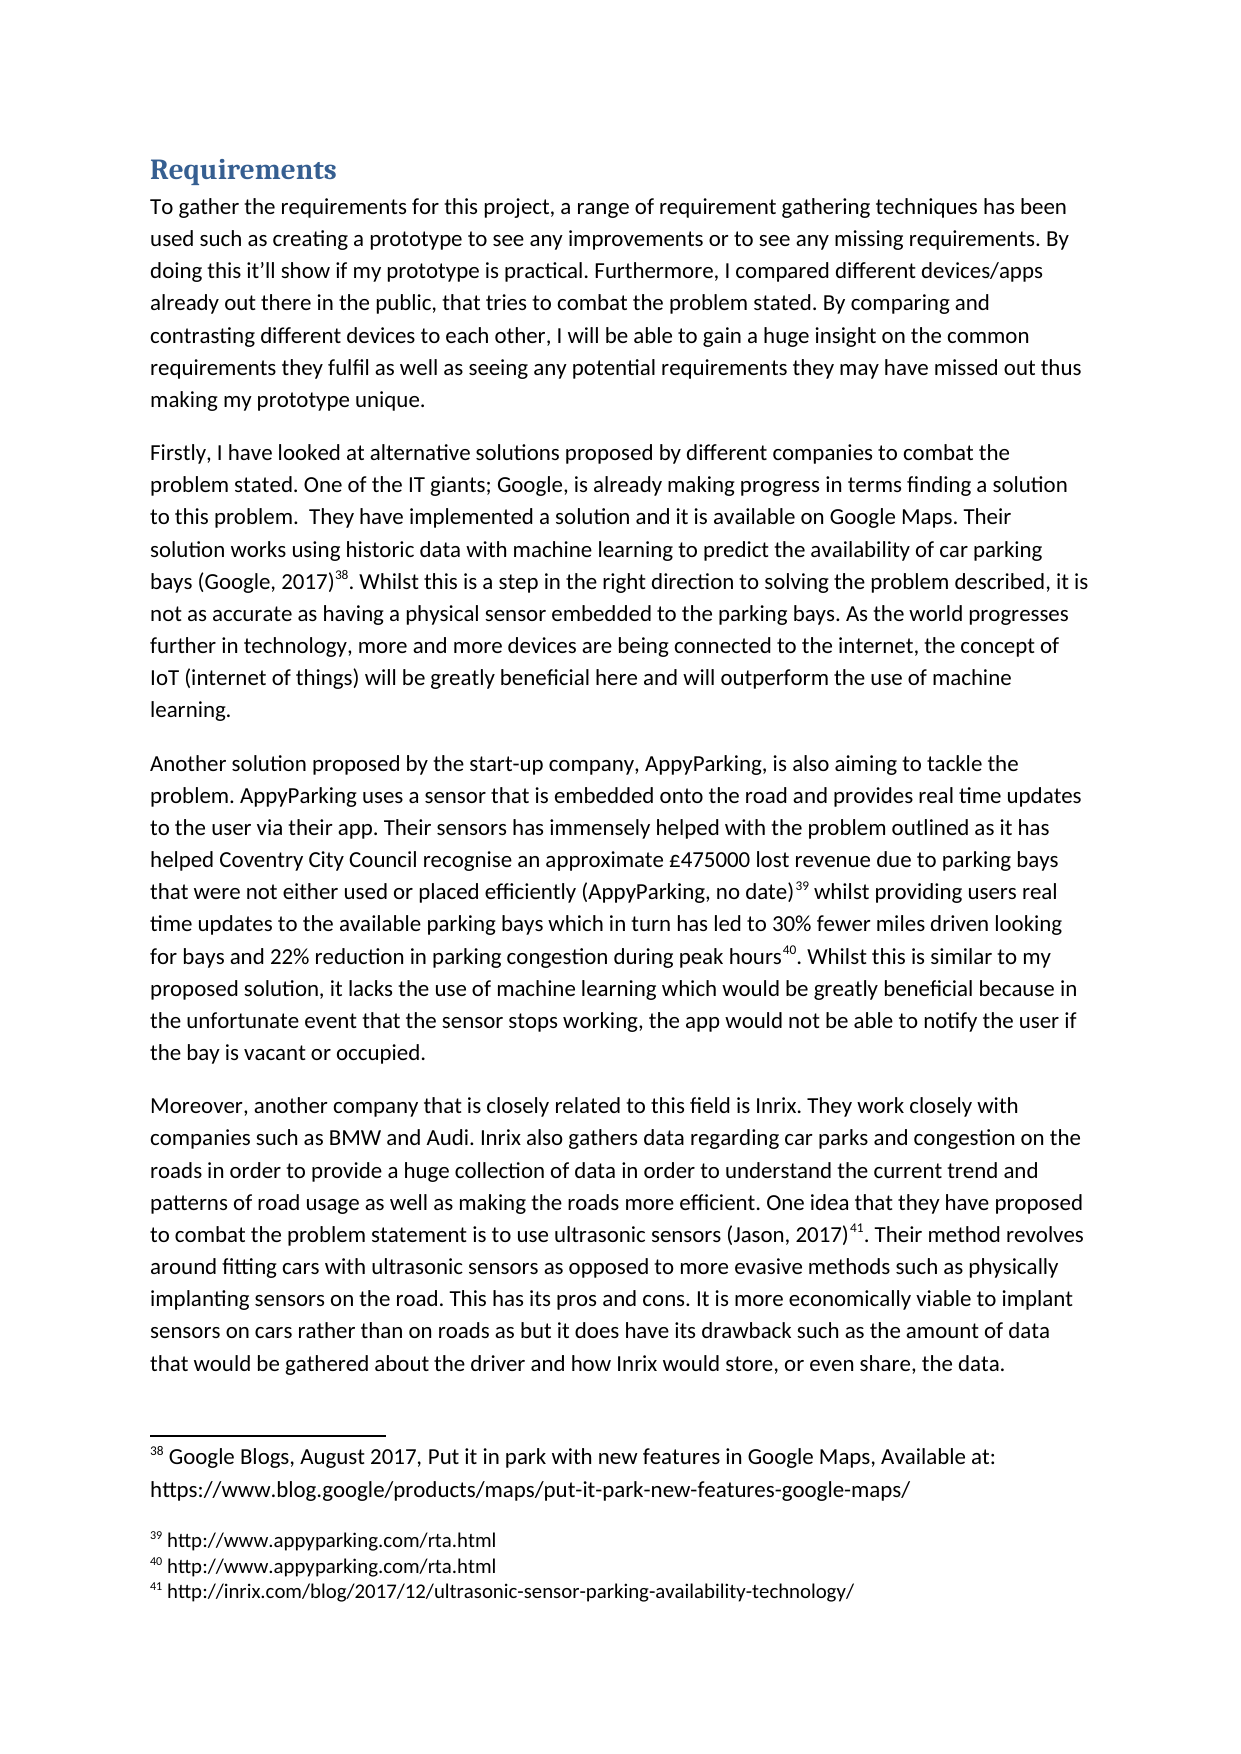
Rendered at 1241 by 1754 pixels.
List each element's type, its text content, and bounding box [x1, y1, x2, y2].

text Moreover, another company that is closely related to this field is Inrix. They work closely with companies such as BMW and Audi. Inrix also gathers data regarding car parks and congestion on the roads in order to provide a huge collection of data in order to understand the current trend and patterns of road usage as well as making the roads more efficient. One idea that they have proposed to combat the problem statement is to use ultrasonic sensors (Jason, 2017). Their method revolves around fitting cars with ultrasonic sensors as opposed to more evasive methods such as physically implanting sensors on the road. This has its pros and cons. It is more economically viable to implant sensors on cars rather than on roads as but it does have its drawback such as the amount of data that would be gathered about the driver and how Inrix would store, or even share, the data. [150, 1091, 1090, 1377]
text Firstly, I have looked at alternative solutions proposed by different companies to combat the problem stated. One of the IT giants; Google, is already making progress in terms finding a solution to this problem. They have implemented a solution and it is available on Google Maps. Their solution works using historic data with machine learning to predict the availability of car parking bays (Google, 2017). Whilst this is a step in the right direction to solving the problem described, it is not as accurate as having a physical sensor embedded to the parking bays. As the world progresses further in technology, more and more devices are being connected to the internet, the concept of IoT (internet of things) will be greatly beneficial here and will outperform the use of machine learning. [150, 438, 1090, 724]
text Another solution proposed by the start-up company, AppyParking, is also aiming to tackle the problem. AppyParking uses a sensor that is embedded onto the road and provides real time updates to the user via their app. Their sensors has immensely helped with the problem outlined as it has helped Coventry City Council recognise an approximate £475000 lost revenue due to parking bays that were not either used or placed efficiently (AppyParking, no date) whilst providing users real time updates to the available parking bays which in turn has led to 30% fewer miles driven looking for bays and 22% reduction in parking congestion during peak hours. Whilst this is similar to my proposed solution, it lacks the use of machine learning which would be greatly beneficial because in the unfortunate event that the sensor stops working, the app would not be able to notify the user if the bay is vacant or occupied. [150, 749, 1090, 1066]
text To gather the requirements for this project, a range of requirement gathering techniques has been used such as creating a prototype to see any improvements or to see any missing requirements. By doing this it’ll show if my prototype is practical. Furthermore, I compared different devices/apps already out there in the public, that tries to combat the problem stated. By comparing and contrasting different devices to each other, I will be able to gain a huge insight on the common requirements they fulfil as well as seeing any potential requirements they may have missed out thus making my prototype unique. [150, 192, 1090, 413]
subtitle Requirements [150, 153, 1090, 187]
